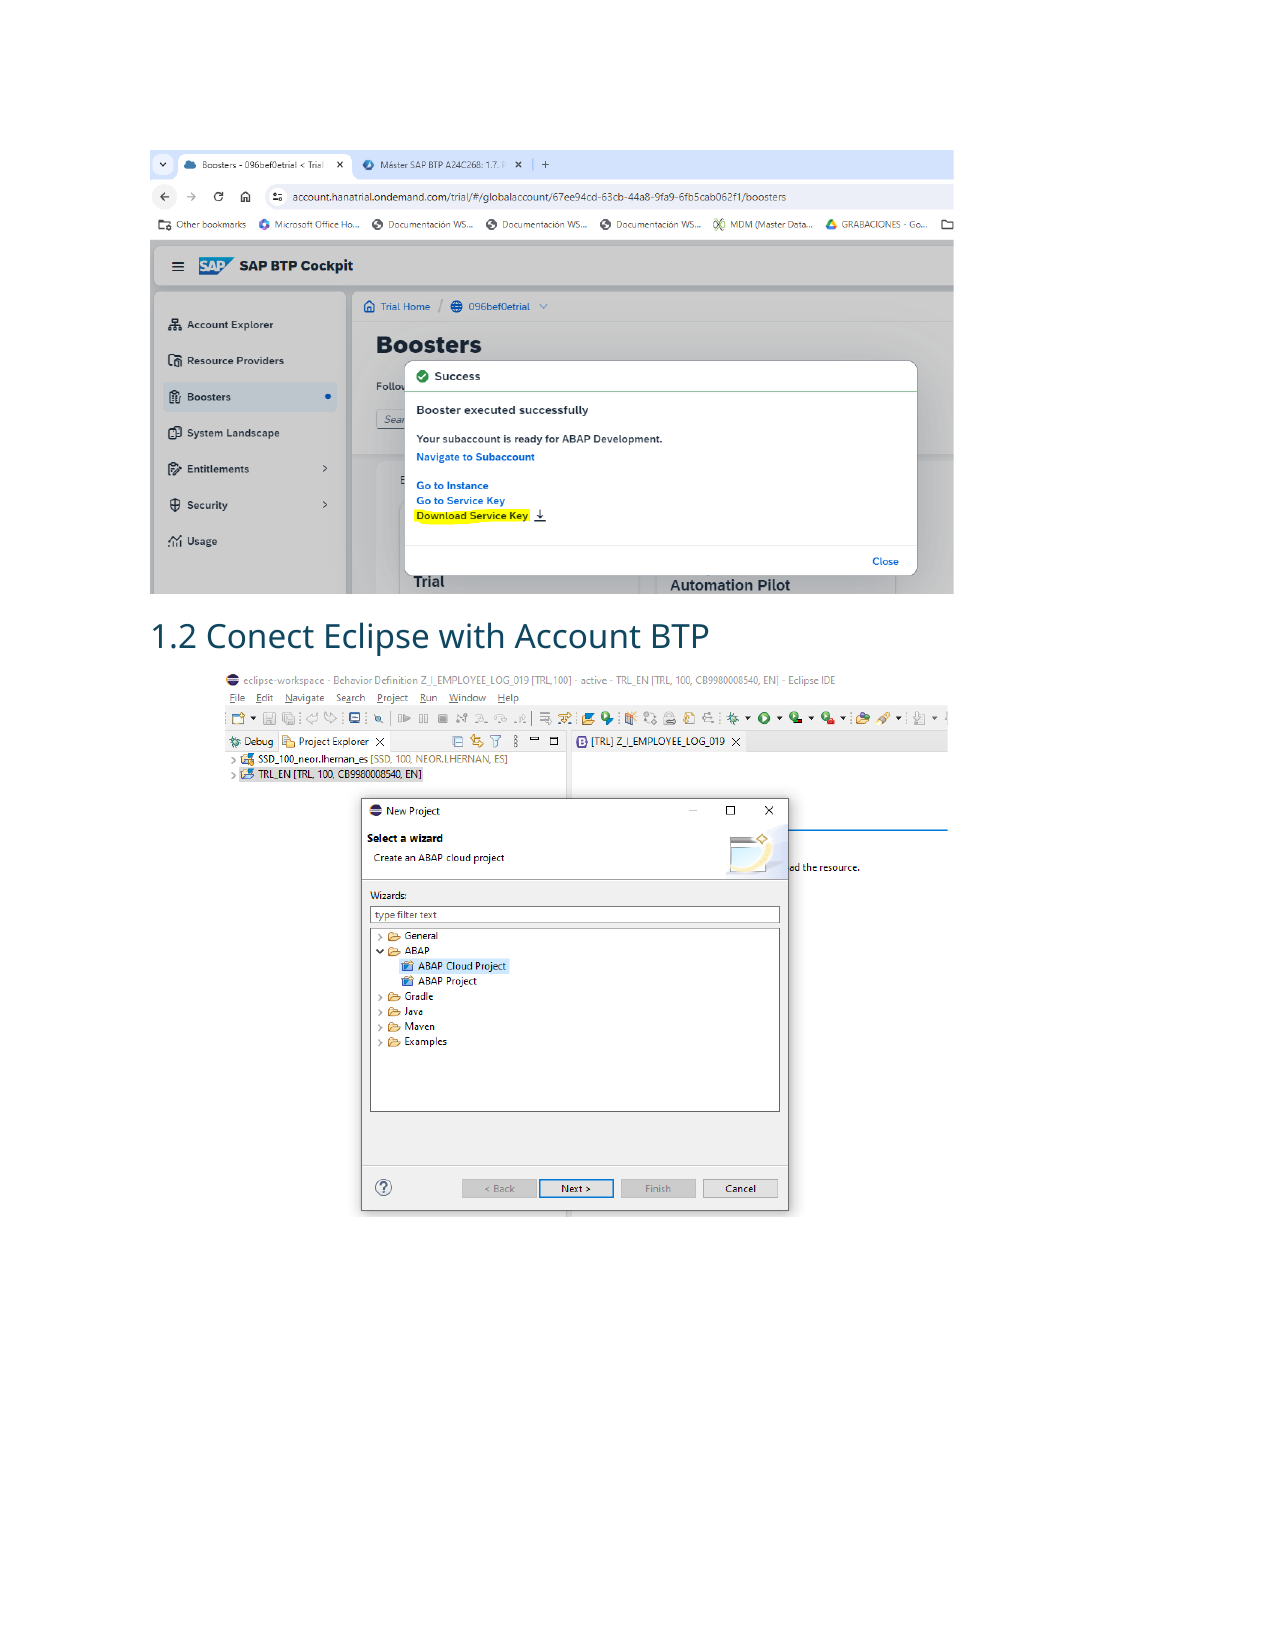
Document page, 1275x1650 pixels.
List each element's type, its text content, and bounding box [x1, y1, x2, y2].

picture [225, 670, 948, 1217]
picture [150, 150, 954, 594]
subtitle 1.2 Conect Eclipse with Account BTP [150, 613, 1125, 658]
